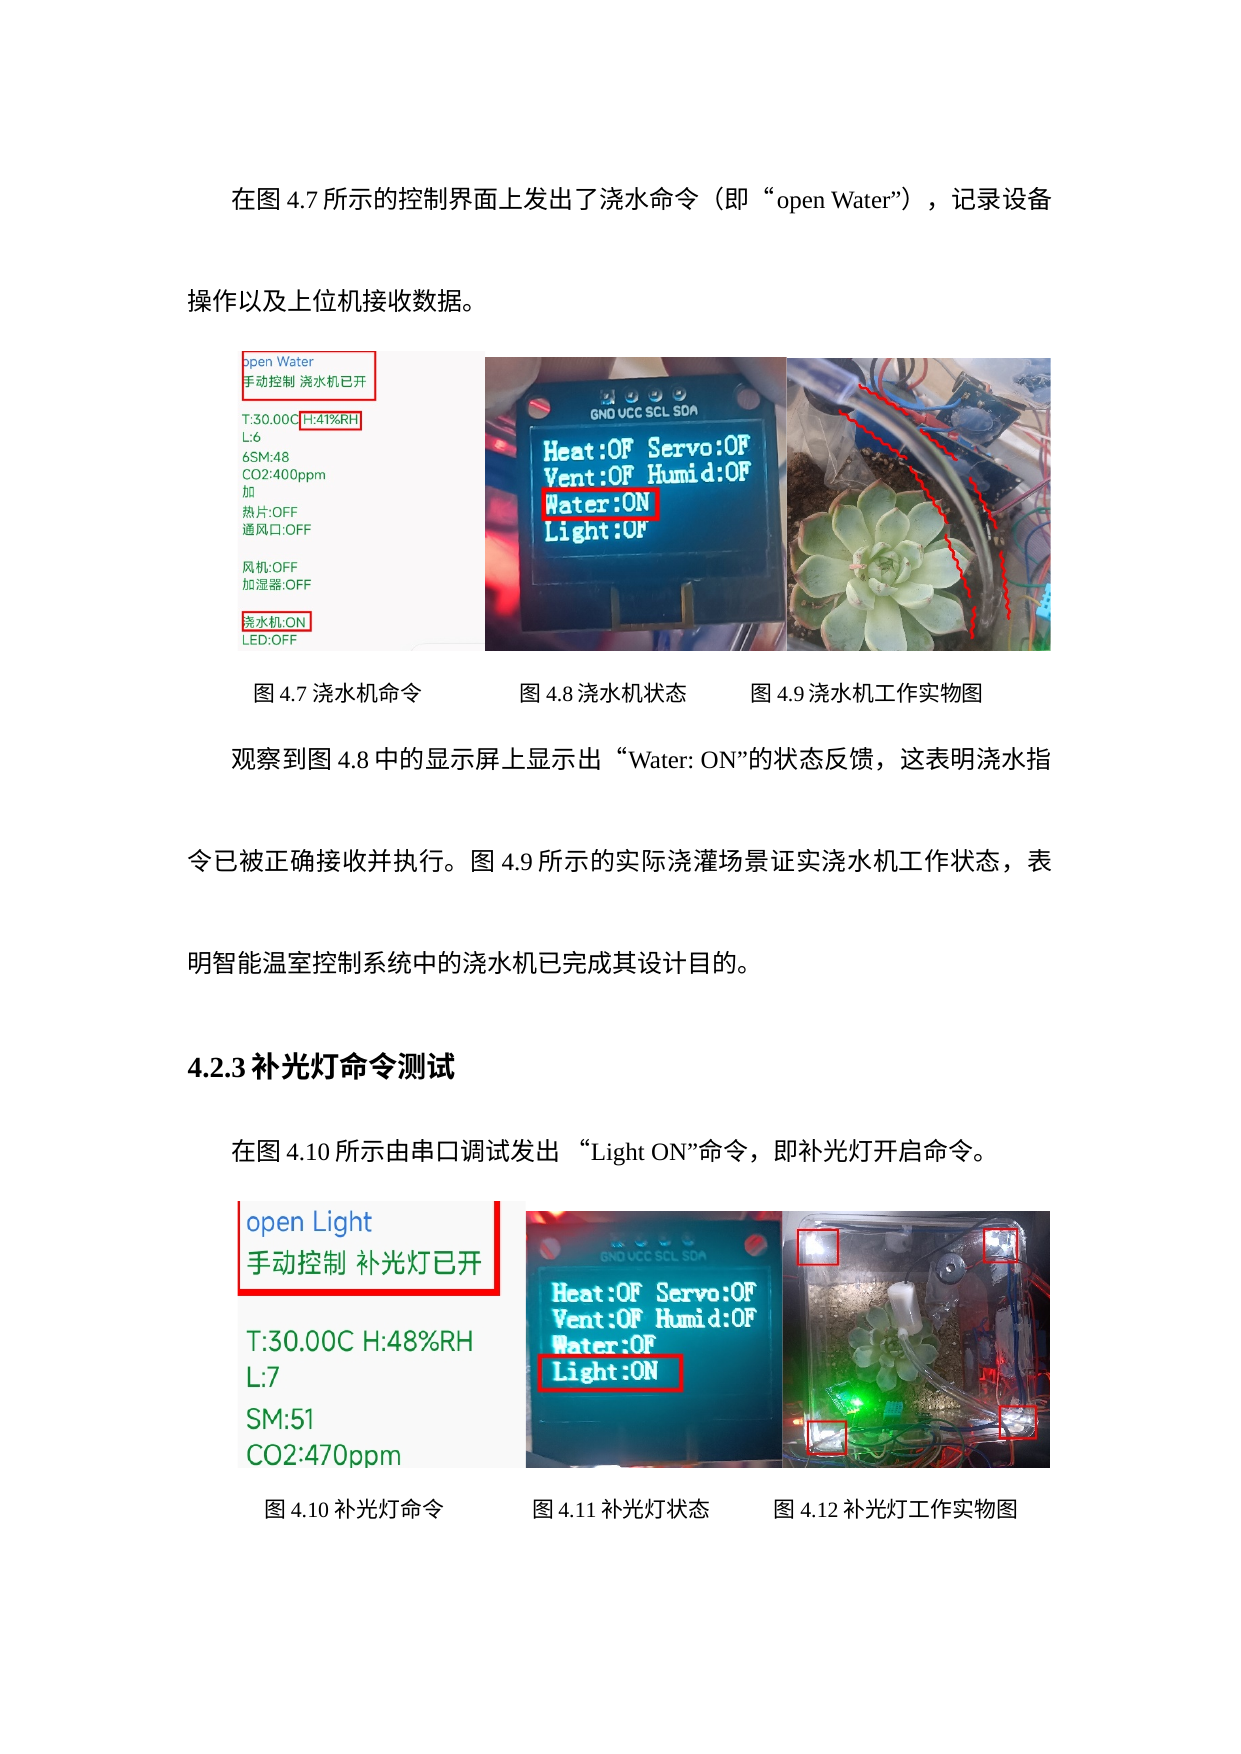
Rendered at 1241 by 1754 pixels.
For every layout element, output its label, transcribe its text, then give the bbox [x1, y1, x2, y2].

text 4.2.3补光灯命令测试 [187, 1031, 1053, 1099]
text 图4.7 浇水机命令 图4.8浇水机状态 图4.9浇水机工作实物图 [187, 674, 1053, 708]
picture [237, 1201, 1050, 1468]
text 图4.10 补光灯命令 图4.11补光灯状态 图4.12补光灯工作实物图 [212, 1491, 1053, 1524]
text 在图4.7所示的控制界面上发出了浇水命令（即“open Water”），记录设备操作以及上位机接收数据。 [187, 164, 1053, 334]
text 观察到图4.8中的显示屏上显示出“Water: ON”的状态反馈，这表明浇水指令已被正确接收并执行。图4.9所示的实际浇灌场景证实浇水机工作状态，表明智能温室控制系统中的浇水机已完成其设计目的。 [187, 724, 1053, 996]
text 在图4.10所示由串口调试发出 “Light ON”命令，即补光灯开启命令。 [187, 1116, 1053, 1184]
picture [237, 351, 1051, 651]
